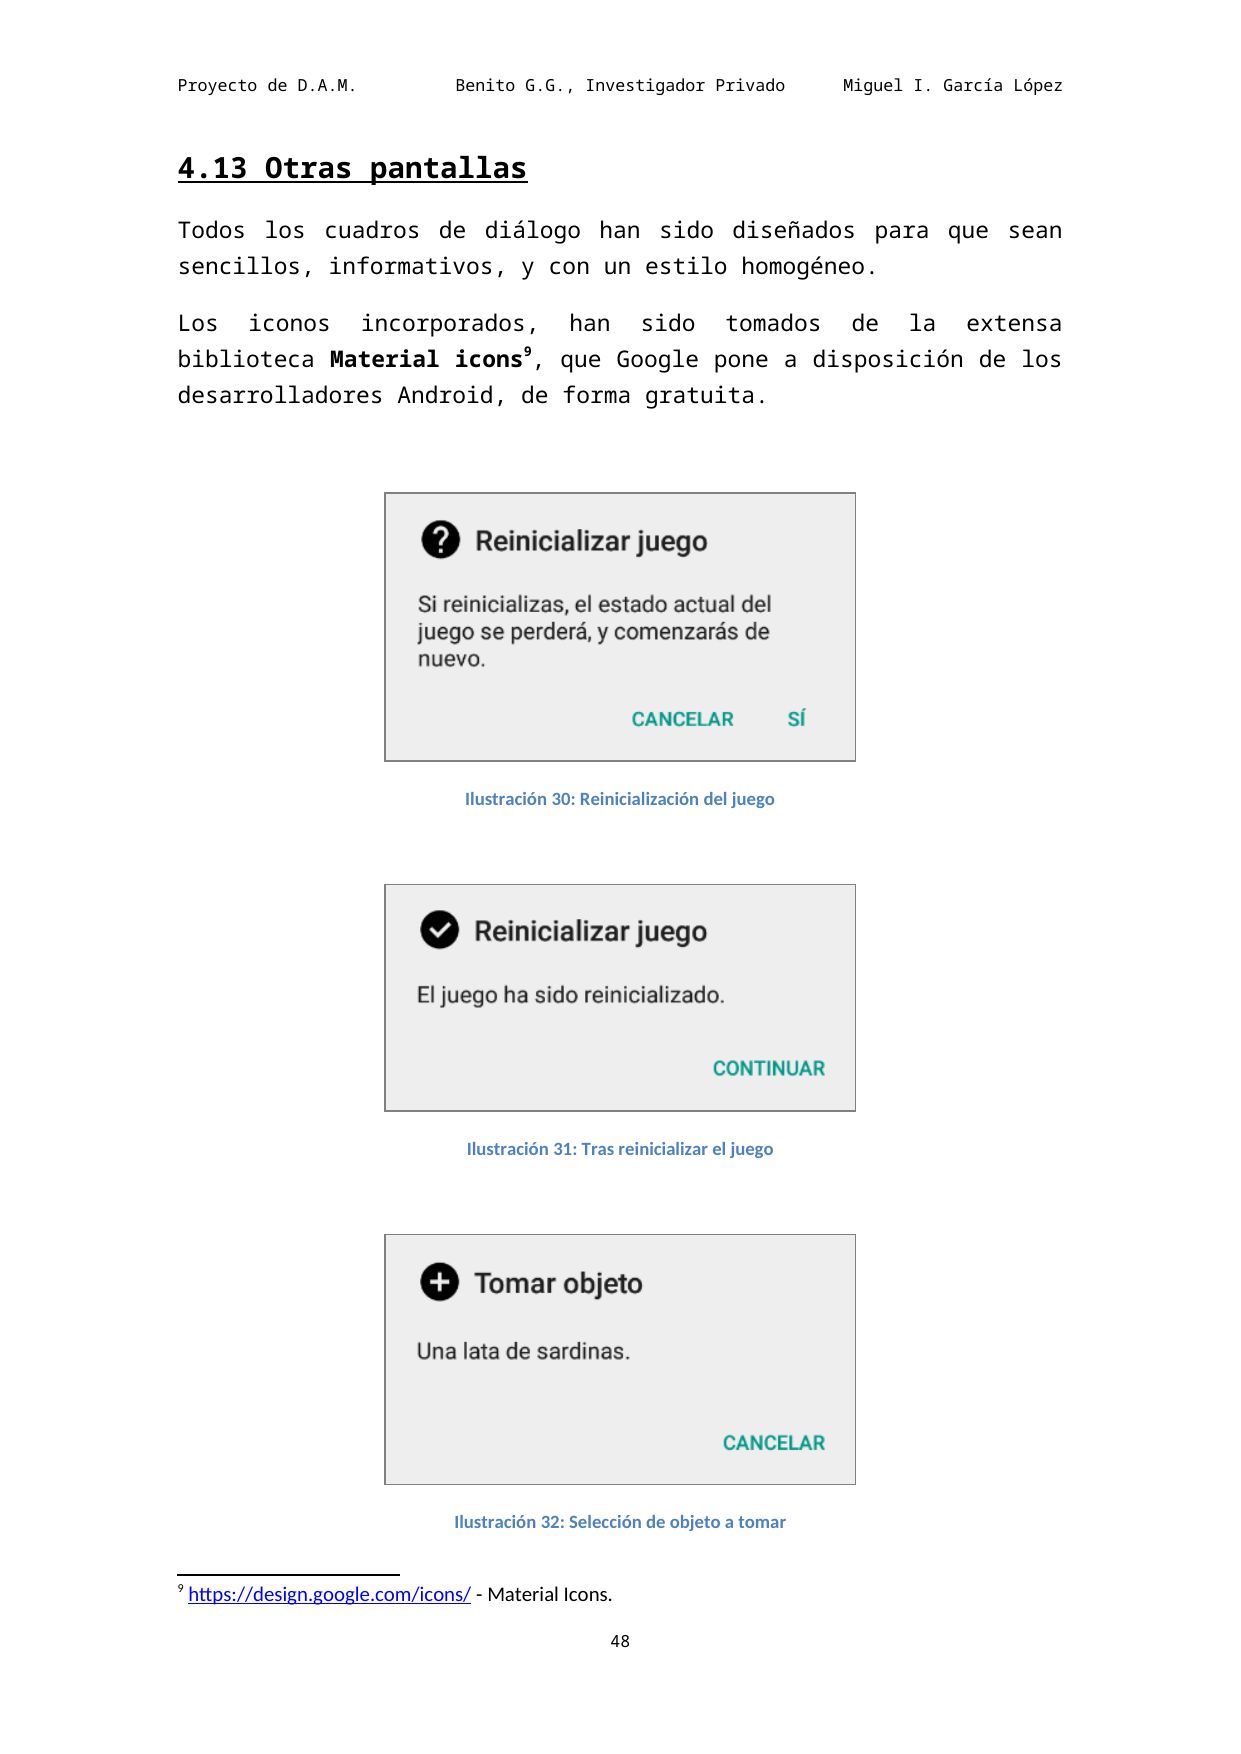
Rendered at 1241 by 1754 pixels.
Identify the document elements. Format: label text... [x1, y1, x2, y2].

picture [386, 494, 855, 760]
text Los iconos incorporados, han sido tomados de la extensa biblioteca Material icons, que Google pone a disposición de los desarrolladores Android, de forma gratuita. [177, 307, 1063, 410]
text 4.13 Otras pantallas [177, 148, 1063, 187]
picture [386, 885, 855, 1110]
text Todos los cuadros de diálogo han sido diseñados para que sean sencillos, informativos, y con un estilo homogéneo. [177, 214, 1063, 281]
picture [386, 1235, 855, 1484]
